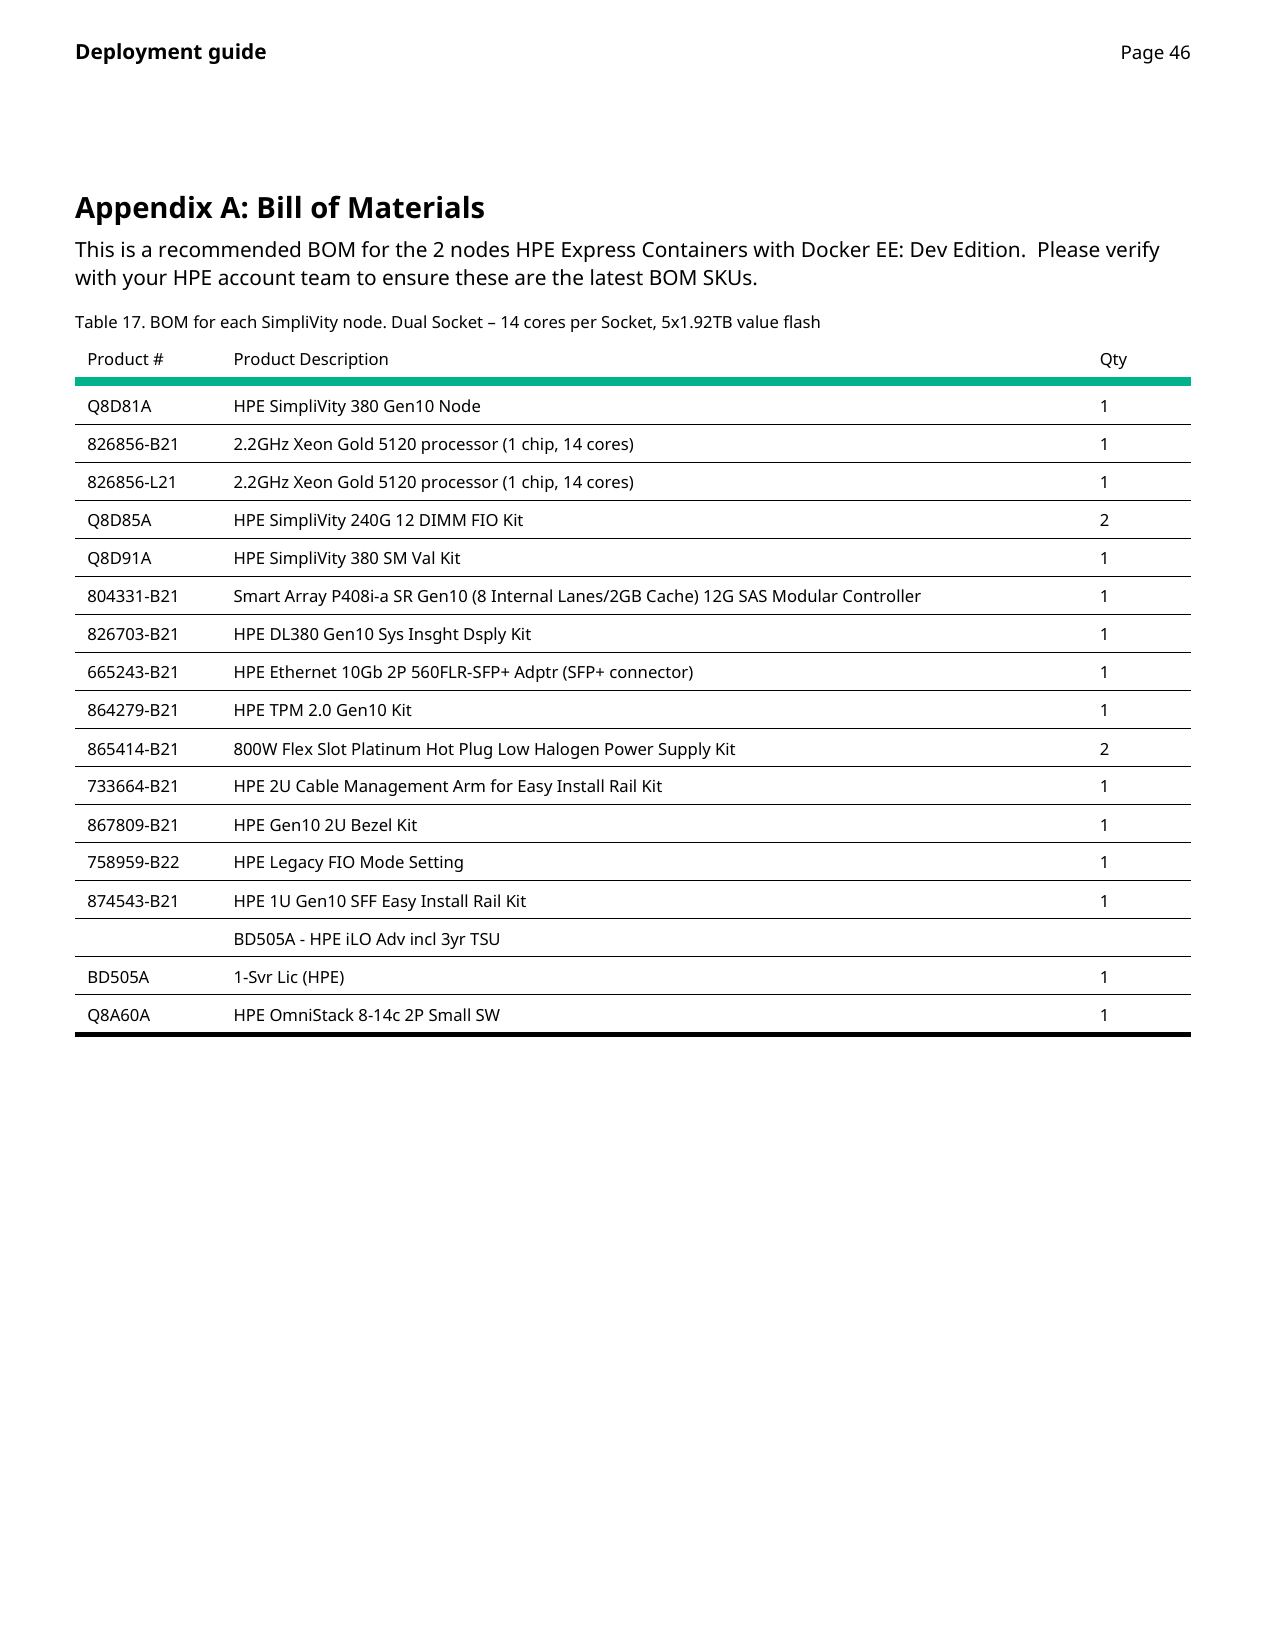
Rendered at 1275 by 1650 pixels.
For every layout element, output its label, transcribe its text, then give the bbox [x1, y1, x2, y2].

table_cell Q8D91A [75, 539, 221, 576]
table_cell HPE Ethernet 10Gb 2P 560FLR-SFP+ Adptr (SFP+ connector) [221, 653, 1087, 690]
table_cell 1 [1088, 615, 1191, 652]
table_cell BD505A [75, 957, 221, 994]
table_cell HPE SimpliVity 240G 12 DIMM FIO Kit [221, 501, 1087, 538]
table_cell 1 [1088, 767, 1191, 804]
table_cell 867809-B21 [75, 805, 221, 842]
table_cell 2.2GHz Xeon Gold 5120 processor (1 chip, 14 cores) [221, 425, 1087, 462]
subtitle Appendix A: Bill of Materials [75, 187, 1200, 227]
table_cell [75, 919, 221, 956]
table_cell 826703-B21 [75, 615, 221, 652]
table_cell HPE SimpliVity 380 Gen10 Node [221, 386, 1087, 424]
table_cell Q8D85A [75, 501, 221, 538]
table_cell 1 [1088, 425, 1191, 462]
table_cell 1 [1088, 653, 1191, 690]
table_cell HPE 1U Gen10 SFF Easy Install Rail Kit [221, 881, 1087, 918]
table_cell 1 [1088, 843, 1191, 880]
table_cell 733664-B21 [75, 767, 221, 804]
table_cell 2 [1088, 729, 1191, 766]
table_cell HPE Gen10 2U Bezel Kit [221, 805, 1087, 842]
table_cell 1-Svr Lic (HPE) [221, 957, 1087, 994]
table_cell 826856-L21 [75, 463, 221, 500]
table_header Product Description [221, 340, 1087, 377]
table_cell HPE OmniStack 8-14c 2P Small SW [221, 995, 1087, 1032]
table_cell 1 [1088, 577, 1191, 614]
table_cell [1088, 919, 1191, 956]
table_cell 1 [1088, 691, 1191, 728]
table_cell 1 [1088, 881, 1191, 918]
table_cell 665243-B21 [75, 653, 221, 690]
table_cell 1 [1088, 539, 1191, 576]
table_cell 758959-B22 [75, 843, 221, 880]
table_cell Q8D81A [75, 386, 221, 424]
table_cell 1 [1088, 386, 1191, 424]
table_header Qty [1088, 340, 1191, 377]
table_cell 865414-B21 [75, 729, 221, 766]
table_cell 800W Flex Slot Platinum Hot Plug Low Halogen Power Supply Kit [221, 729, 1087, 766]
table_cell 826856-B21 [75, 425, 221, 462]
table_cell 1 [1088, 463, 1191, 500]
table_cell 864279-B21 [75, 691, 221, 728]
table_cell Smart Array P408i-a SR Gen10 (8 Internal Lanes/2GB Cache) 12G SAS Modular Controller [221, 577, 1087, 614]
table_cell 874543-B21 [75, 881, 221, 918]
table_cell 1 [1088, 805, 1191, 842]
table_cell HPE SimpliVity 380 SM Val Kit [221, 539, 1087, 576]
table_cell 2.2GHz Xeon Gold 5120 processor (1 chip, 14 cores) [221, 463, 1087, 500]
table_cell 1 [1088, 957, 1191, 994]
table_cell 1 [1088, 995, 1191, 1032]
table_cell Q8A60A [75, 995, 221, 1032]
table_cell BD505A - HPE iLO Adv incl 3yr TSU [221, 919, 1087, 956]
table_cell 2 [1088, 501, 1191, 538]
table_cell 804331-B21 [75, 577, 221, 614]
text This is a recommended BOM for the 2 nodes HPE Express Containers with Docker EE: Dev Edition. Please verify with your HPE account team to ensure these are the latest BOM SKUs. [75, 235, 1200, 292]
table_header Product # [75, 340, 221, 377]
table_cell HPE Legacy FIO Mode Setting [221, 843, 1087, 880]
table_cell HPE 2U Cable Management Arm for Easy Install Rail Kit [221, 767, 1087, 804]
table_cell HPE TPM 2.0 Gen10 Kit [221, 691, 1087, 728]
table_cell HPE DL380 Gen10 Sys Insght Dsply Kit [221, 615, 1087, 652]
